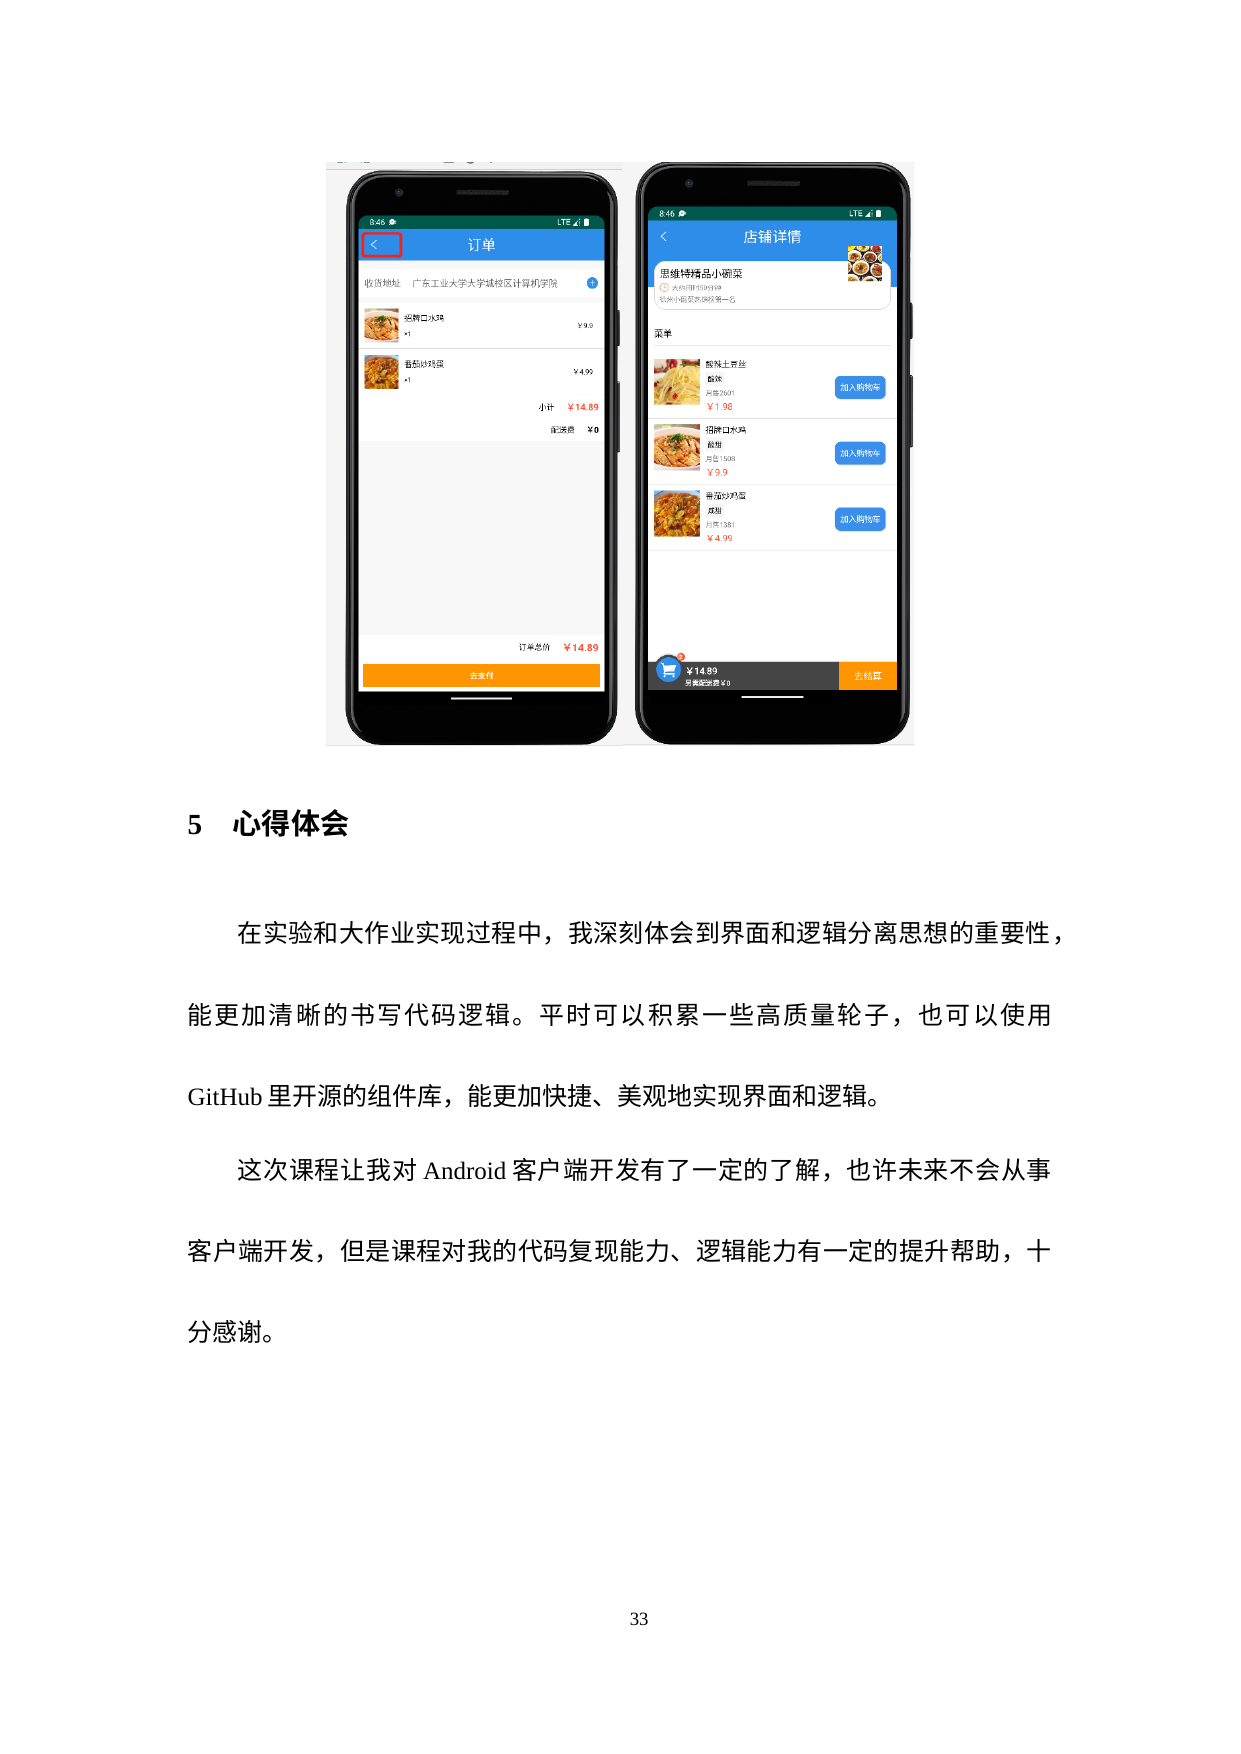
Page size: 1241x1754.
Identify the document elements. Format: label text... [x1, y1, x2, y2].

text 在实验和大作业实现过程中，我深刻体会到界面和逻辑分离思想的重要性，能更加清晰的书写代码逻辑。平时可以积累一些高质量轮子，也可以使用GitHub里开源的组件库，能更加快捷、美观地实现界面和逻辑。 [187, 899, 1053, 1127]
text 这次课程让我对Android客户端开发有了一定的了解，也许未来不会从事客户端开发，但是课程对我的代码复现能力、逻辑能力有一定的提升帮助，十分感谢。 [187, 1136, 1053, 1363]
subtitle 心得体会 [187, 789, 1053, 854]
picture [325, 162, 915, 746]
